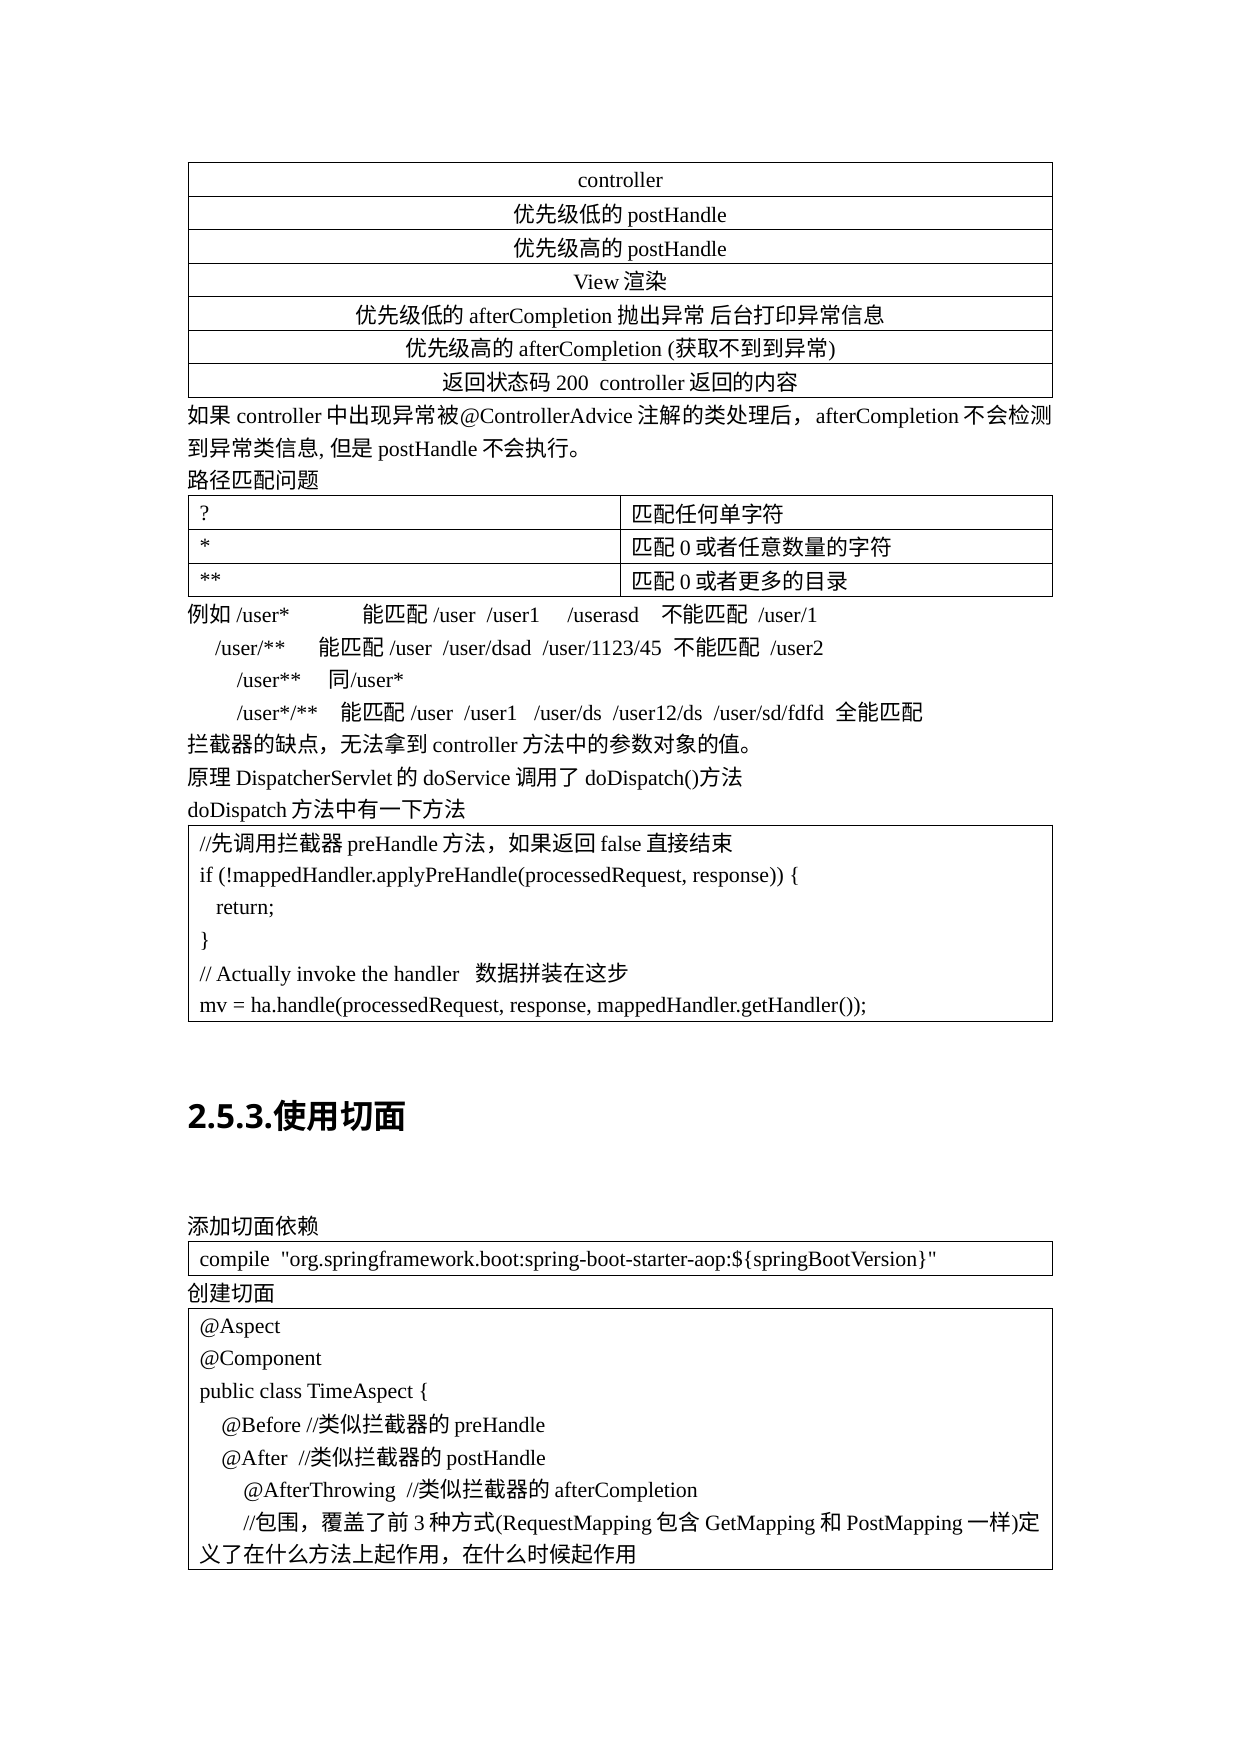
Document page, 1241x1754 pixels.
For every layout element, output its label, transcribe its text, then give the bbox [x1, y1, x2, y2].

table_cell * [189, 530, 620, 562]
text 添加切面依赖 [187, 1208, 1053, 1241]
table_header 匹配任何单字符 [621, 496, 1052, 529]
text doDispatch方法中有一下方法 [187, 792, 1053, 824]
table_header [189, 1309, 1052, 1569]
text /user** 同/user* [187, 662, 1053, 694]
text 路径匹配问题 [187, 463, 1053, 495]
table_cell controller [189, 163, 1052, 196]
table_cell 返回状态码200 controller返回的内容 [189, 364, 1052, 397]
text 原理DispatcherServlet的doService调用了doDispatch()方法 [187, 759, 1053, 792]
text 创建切面 [187, 1276, 1053, 1308]
subtitle 2.5.3.使用切面 [187, 1081, 1053, 1146]
table_cell 优先级低的afterCompletion 抛出异常 后台打印异常信息 [189, 297, 1052, 330]
table_cell 优先级低的postHandle [189, 197, 1052, 229]
text /user/** 能匹配 /user /user/dsad /user/1123/45 不能匹配 /user2 [187, 629, 1053, 662]
table_header //先调用拦截器preHandle方法，如果返回false直接结束 if (!mappedHandler.applyPreHandle(processedRequest, response)) { return; } // Actually invoke the handler 数据拼装在这步 mv = ha.handle(processedRequest, response, mappedHandler.getHandler()); [189, 826, 1052, 1021]
text 例如 /user* 能匹配 /user /user1 /userasd 不能匹配 /user/1 [187, 597, 1053, 629]
table_cell View渲染 [189, 264, 1052, 296]
table_cell 匹配0或者更多的目录 [621, 564, 1052, 596]
table_cell ** [189, 564, 620, 596]
table_header compile "org.springframework.boot:spring-boot-starter-aop:${springBootVersion}" [189, 1242, 1052, 1274]
table_header ? [189, 496, 620, 529]
text 如果controller中出现异常被@ControllerAdvice注解的类处理后，afterCompletion不会检测到异常类信息, 但是postHandle不会执行。 [187, 398, 1053, 463]
table_cell 优先级高的postHandle [189, 230, 1052, 263]
text /user*/** 能匹配 /user /user1 /user/ds /user12/ds /user/sd/fdfd 全能匹配 [187, 694, 1053, 727]
text 拦截器的缺点，无法拿到controller方法中的参数对象的值。 [187, 727, 1053, 759]
table_cell 优先级高的afterCompletion (获取不到到异常) [189, 331, 1052, 363]
table_cell 匹配0或者任意数量的字符 [621, 530, 1052, 562]
